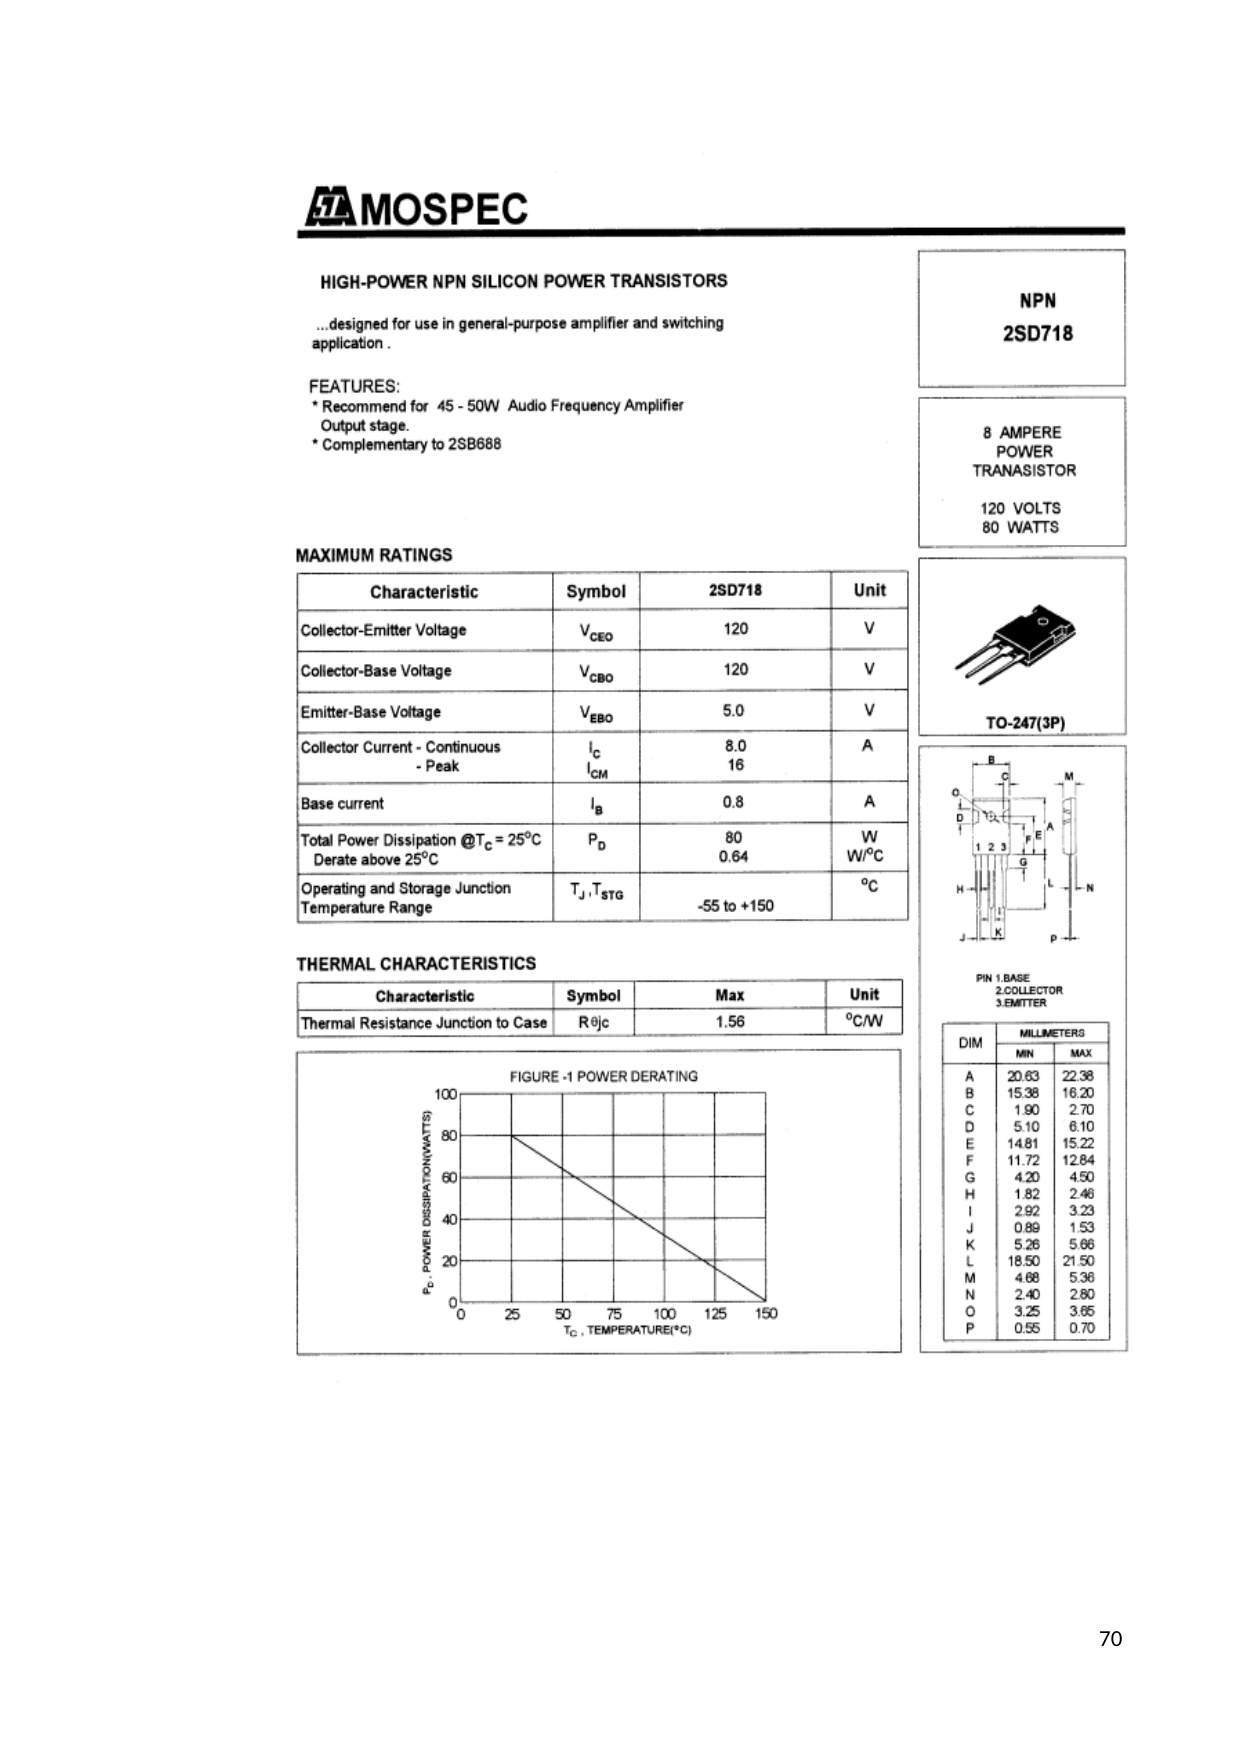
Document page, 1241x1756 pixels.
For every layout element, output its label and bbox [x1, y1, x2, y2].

picture [236, 147, 1181, 1396]
